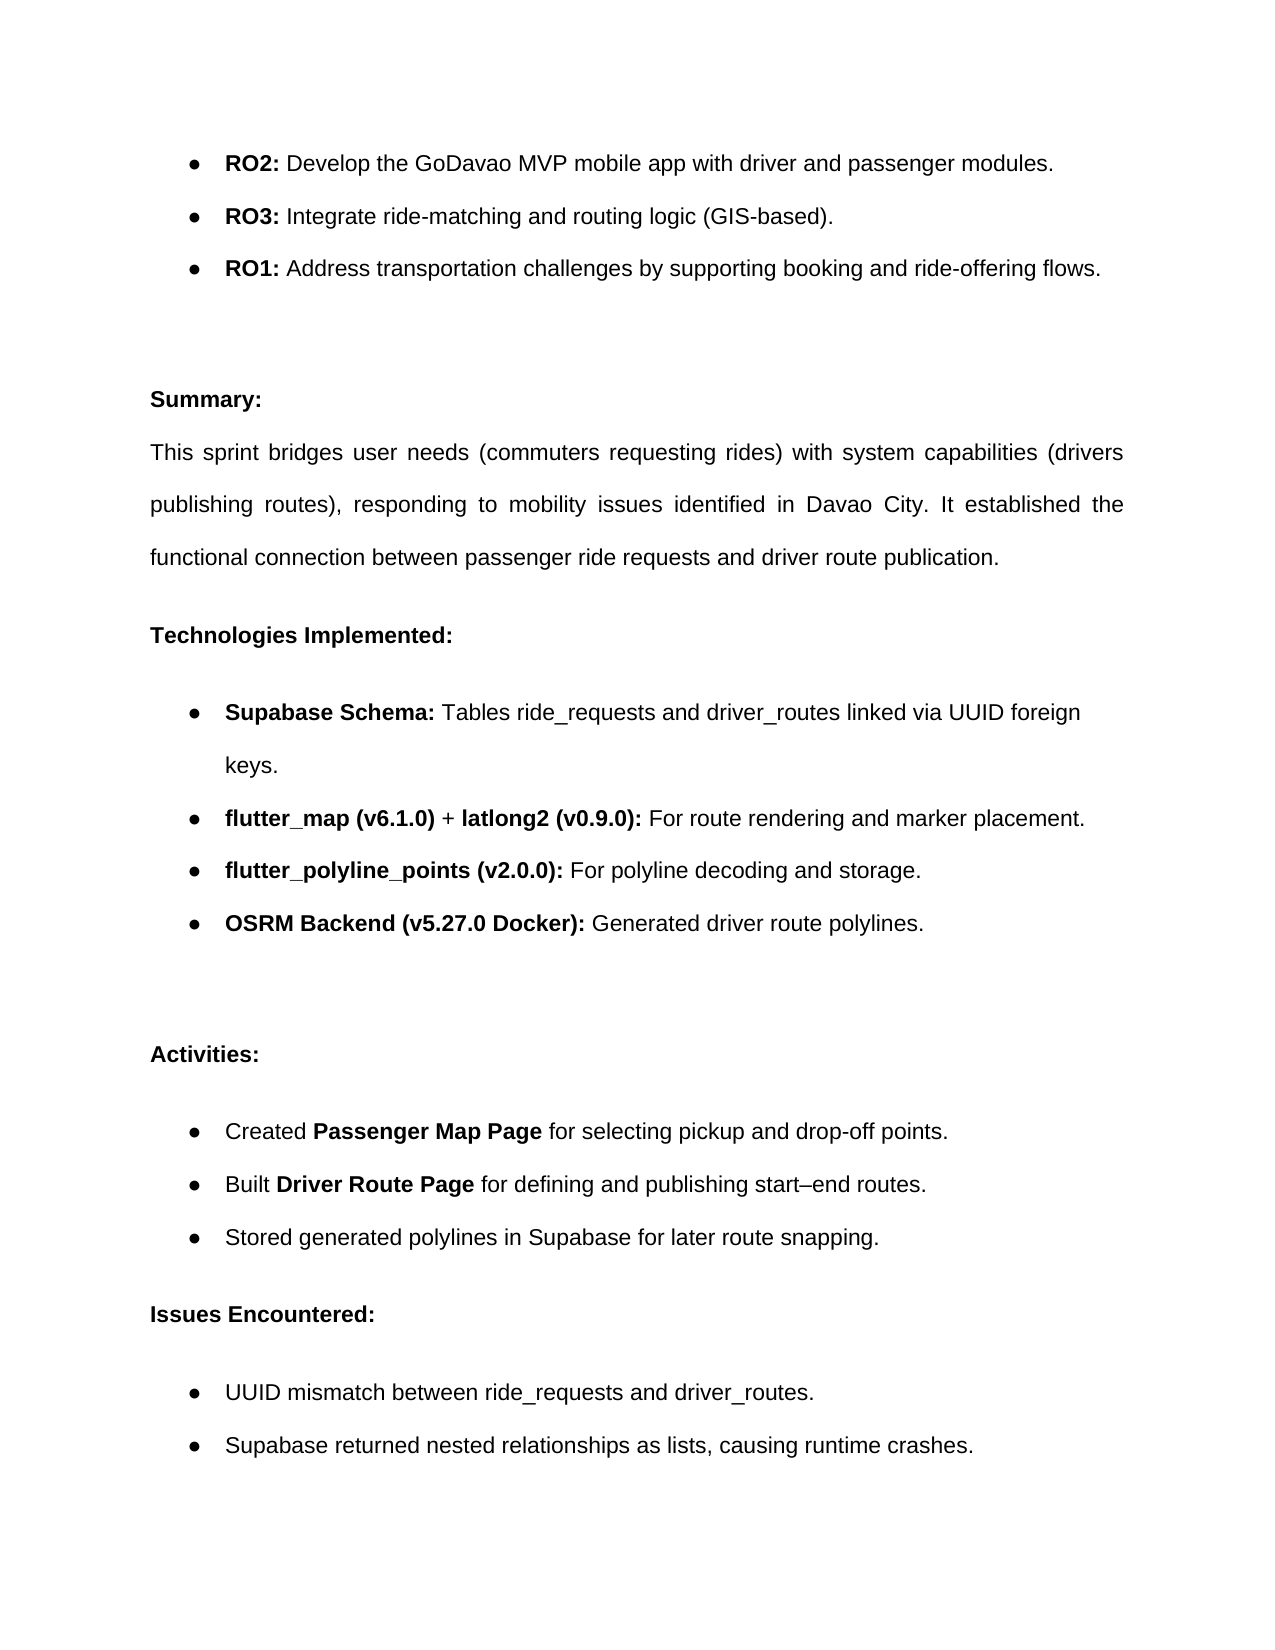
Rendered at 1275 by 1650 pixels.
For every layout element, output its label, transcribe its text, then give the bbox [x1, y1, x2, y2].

list RO3: Integrate ride-matching and routing logic (GIS-based). [187, 203, 1125, 229]
list Supabase returned nested relationships as lists, causing runtime crashes. [187, 1432, 1125, 1458]
text Summary: This sprint bridges user needs (commuters requesting rides) with system capabilities (drivers publishing routes), responding to mobility issues identified in Davao City. It established the functional connection between passenger ride requests and driver route publication. [150, 386, 1125, 570]
text Issues Encountered: [150, 1301, 1125, 1328]
list flutter_map (v6.1.0) + latlong2 (v0.9.0): For route rendering and marker placement. [187, 805, 1125, 831]
list RO2: Develop the GoDavao MVP mobile app with driver and passenger modules. [187, 150, 1125, 176]
list Built Driver Route Page for defining and publishing start–end routes. [187, 1171, 1125, 1197]
list UUID mismatch between ride_requests and driver_routes. [187, 1379, 1125, 1406]
text Activities: [150, 1041, 1125, 1067]
list Created Passenger Map Page for selecting pickup and drop-off points. [187, 1118, 1125, 1145]
list flutter_polyline_points (v2.0.0): For polyline decoding and storage. [187, 857, 1125, 884]
list OSRM Backend (v5.27.0 Docker): Generated driver route polylines. [187, 910, 1125, 989]
text Technologies Implemented: [150, 622, 1125, 648]
list Supabase Schema: Tables ride_requests and driver_routes linked via UUID foreign keys. [187, 699, 1125, 778]
list Stored generated polylines in Supabase for later route snapping. [187, 1224, 1125, 1250]
list RO1: Address transportation challenges by supporting booking and ride-offering flows. [187, 255, 1125, 334]
